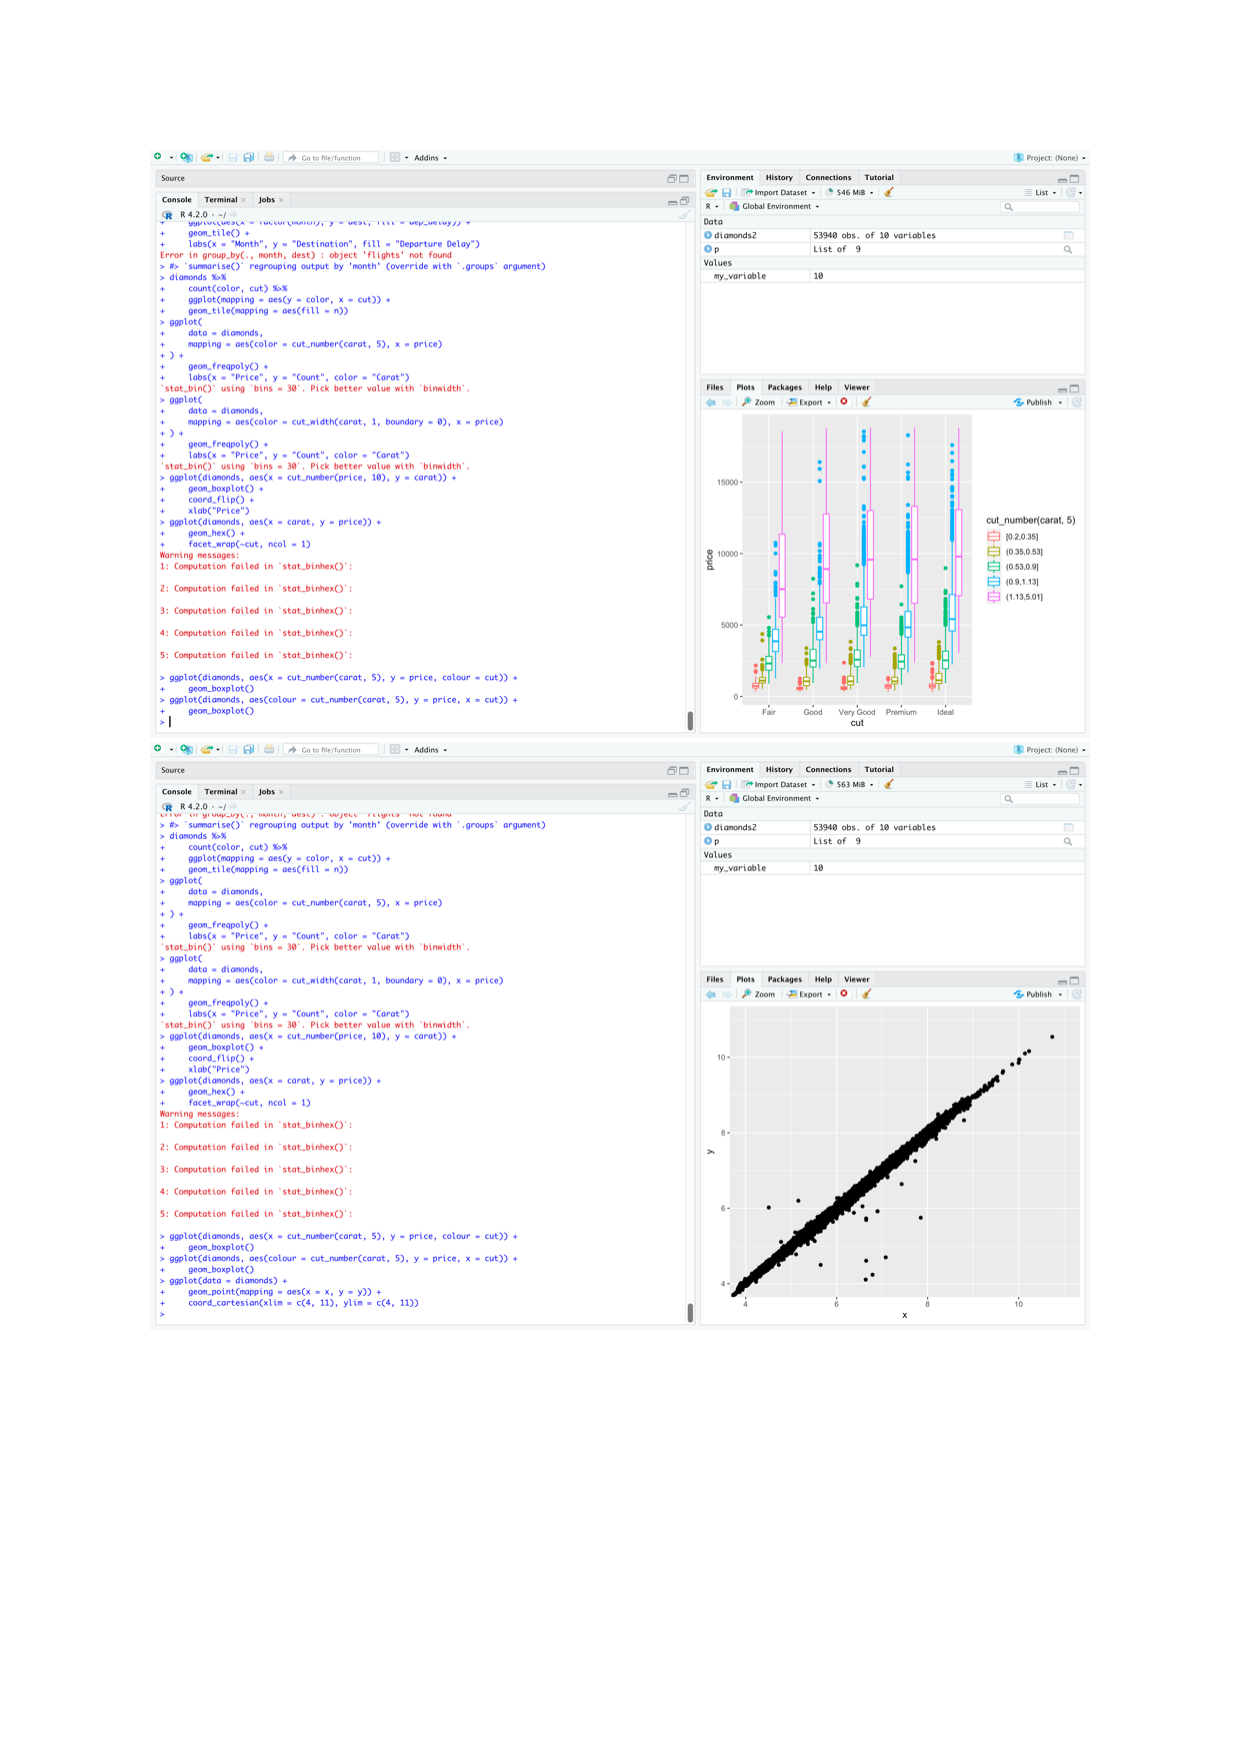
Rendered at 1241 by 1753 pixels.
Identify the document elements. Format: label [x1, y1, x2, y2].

picture [150, 742, 1091, 1330]
picture [150, 150, 1091, 738]
